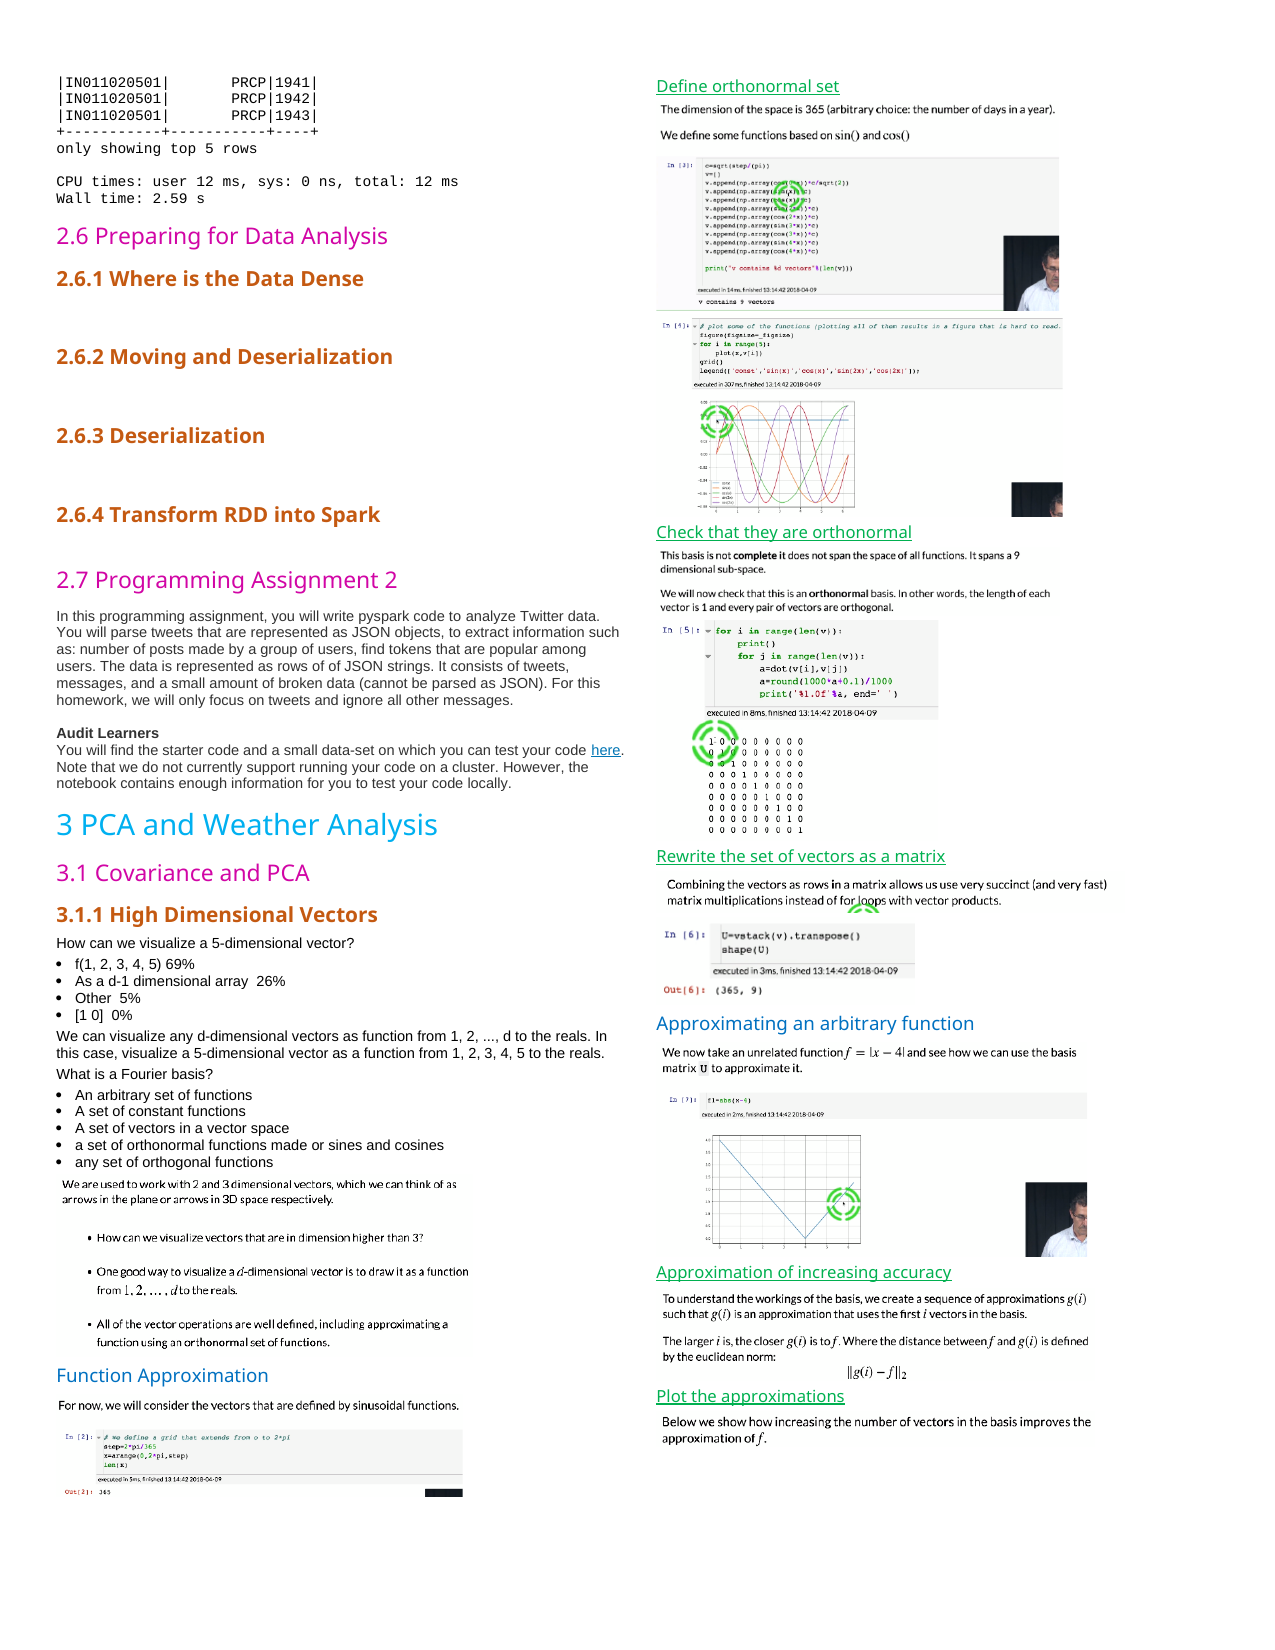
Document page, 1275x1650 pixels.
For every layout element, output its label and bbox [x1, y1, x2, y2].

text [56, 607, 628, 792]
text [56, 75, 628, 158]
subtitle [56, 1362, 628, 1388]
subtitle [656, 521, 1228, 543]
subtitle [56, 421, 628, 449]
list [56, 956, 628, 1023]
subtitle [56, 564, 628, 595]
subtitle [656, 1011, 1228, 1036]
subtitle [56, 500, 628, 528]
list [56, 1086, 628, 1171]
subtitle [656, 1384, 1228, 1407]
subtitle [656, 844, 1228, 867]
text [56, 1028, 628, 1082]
picture [656, 547, 1061, 616]
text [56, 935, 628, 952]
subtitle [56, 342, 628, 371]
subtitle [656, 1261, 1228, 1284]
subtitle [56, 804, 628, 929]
picture [656, 101, 1060, 311]
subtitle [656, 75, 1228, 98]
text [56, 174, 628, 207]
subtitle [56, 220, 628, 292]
